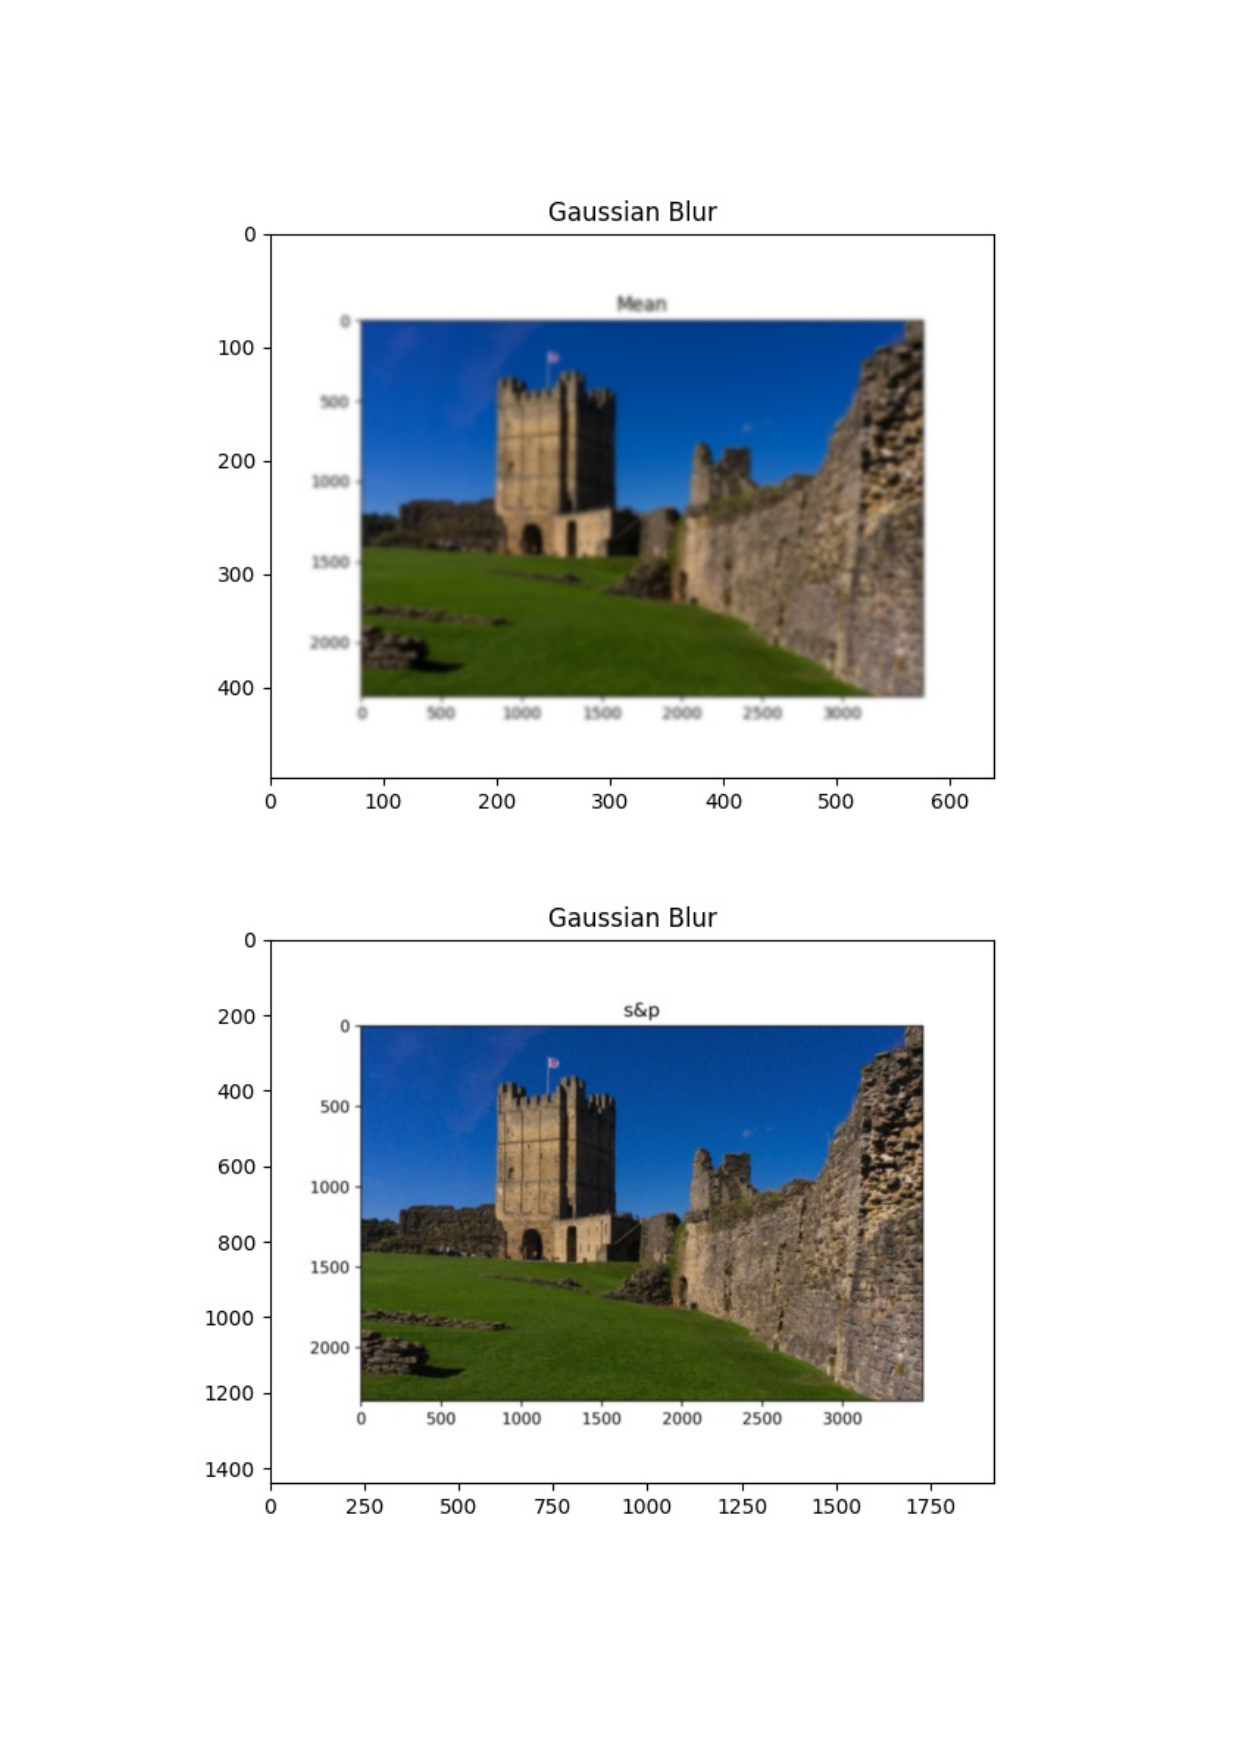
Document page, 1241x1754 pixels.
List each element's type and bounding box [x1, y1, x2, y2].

picture [150, 150, 1091, 1561]
